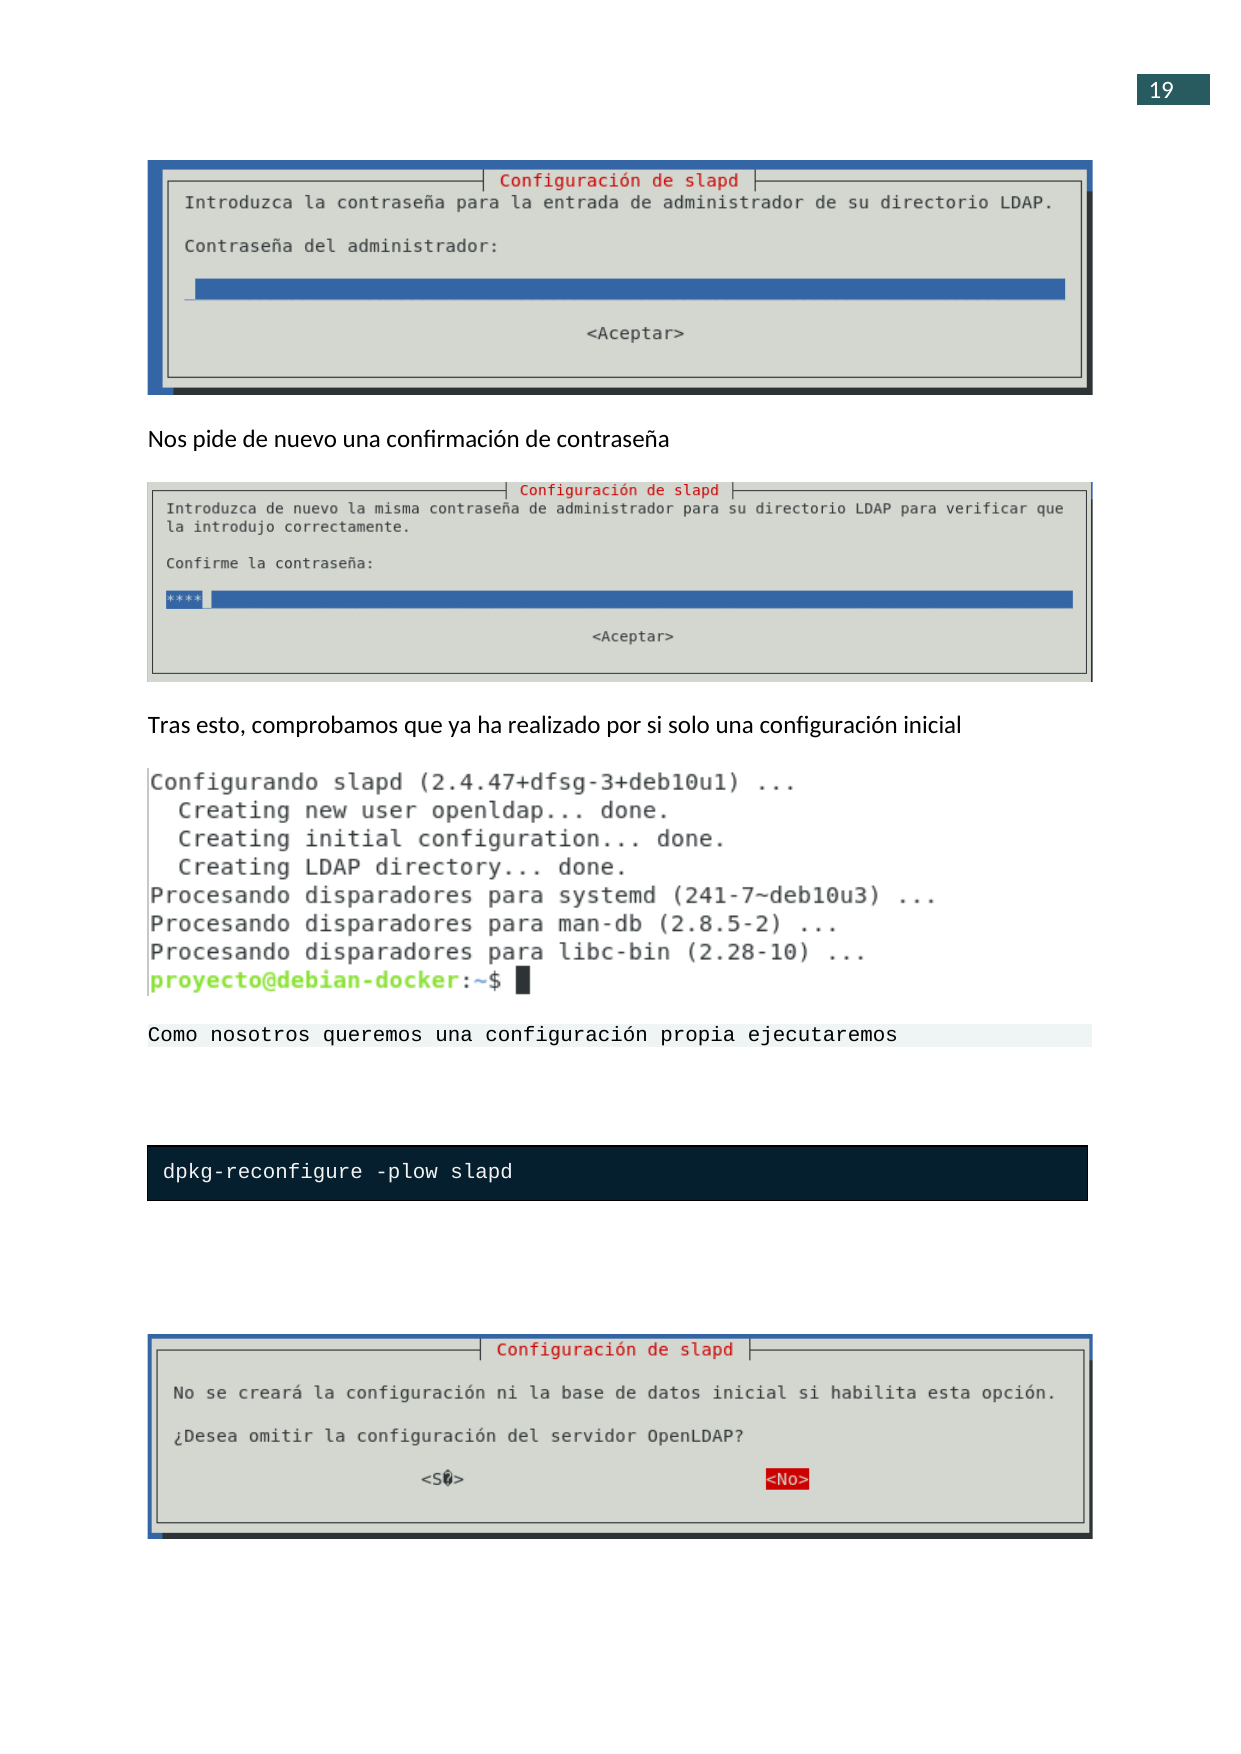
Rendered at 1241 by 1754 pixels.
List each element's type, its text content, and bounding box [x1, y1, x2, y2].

picture [147, 160, 1093, 395]
picture [147, 1334, 1093, 1539]
text Nos pide de nuevo una confirmación de contraseña [148, 423, 1092, 453]
text Como nosotros queremos una configuración propia ejecutaremos [148, 1024, 1092, 1047]
picture [147, 768, 962, 996]
picture [147, 482, 1093, 682]
text Tras esto, comprobamos que ya ha realizado por si solo una configuración inicial [148, 710, 1092, 740]
